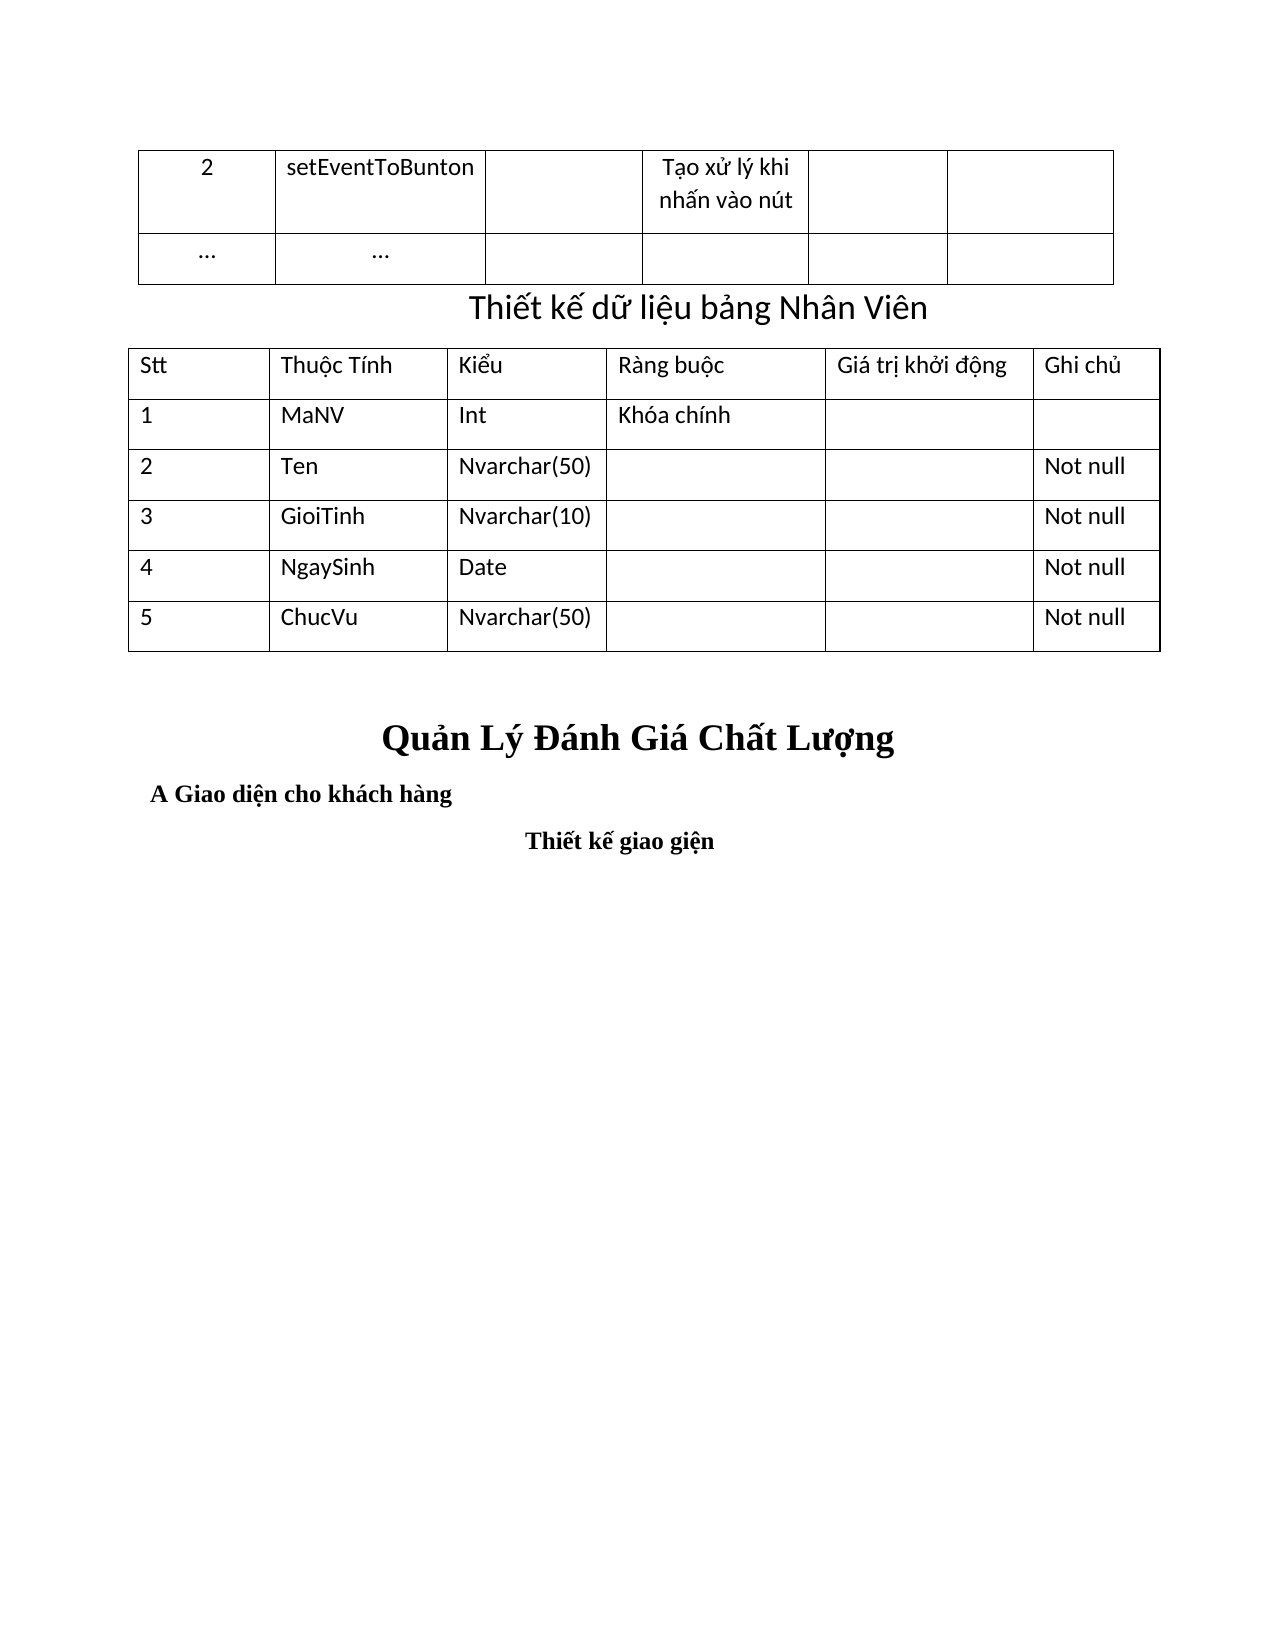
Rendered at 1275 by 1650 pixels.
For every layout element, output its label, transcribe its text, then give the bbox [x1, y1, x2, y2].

text A Giao diện cho khách hàng [150, 779, 1125, 807]
text Thiết kế giao giện [525, 826, 1125, 855]
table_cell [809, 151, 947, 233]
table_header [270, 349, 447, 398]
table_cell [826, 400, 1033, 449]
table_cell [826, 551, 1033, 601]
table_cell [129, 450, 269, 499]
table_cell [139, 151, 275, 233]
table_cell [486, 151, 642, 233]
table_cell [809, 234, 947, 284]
text Quản Lý Đánh Giá Chất Lượng [150, 715, 1125, 758]
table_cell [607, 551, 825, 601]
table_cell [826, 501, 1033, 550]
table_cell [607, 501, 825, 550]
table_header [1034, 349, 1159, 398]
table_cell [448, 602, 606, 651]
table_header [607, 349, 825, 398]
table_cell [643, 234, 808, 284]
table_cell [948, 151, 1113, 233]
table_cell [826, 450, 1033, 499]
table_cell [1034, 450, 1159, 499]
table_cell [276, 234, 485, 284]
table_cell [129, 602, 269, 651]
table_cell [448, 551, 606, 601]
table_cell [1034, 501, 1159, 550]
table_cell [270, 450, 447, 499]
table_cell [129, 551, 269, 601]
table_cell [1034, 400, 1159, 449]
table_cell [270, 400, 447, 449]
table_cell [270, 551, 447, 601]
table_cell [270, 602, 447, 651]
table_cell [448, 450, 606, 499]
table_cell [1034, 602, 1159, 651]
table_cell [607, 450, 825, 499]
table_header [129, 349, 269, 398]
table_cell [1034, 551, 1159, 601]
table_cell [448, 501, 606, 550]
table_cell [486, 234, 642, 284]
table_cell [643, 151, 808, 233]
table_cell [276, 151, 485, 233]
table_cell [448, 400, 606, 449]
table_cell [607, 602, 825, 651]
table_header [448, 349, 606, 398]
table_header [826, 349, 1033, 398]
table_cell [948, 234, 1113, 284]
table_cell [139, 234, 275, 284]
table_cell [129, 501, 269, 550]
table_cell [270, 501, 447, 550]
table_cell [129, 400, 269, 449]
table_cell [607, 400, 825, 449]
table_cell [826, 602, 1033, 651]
text Thiết kế dữ liệu bảng Nhân Viên [150, 285, 1247, 328]
